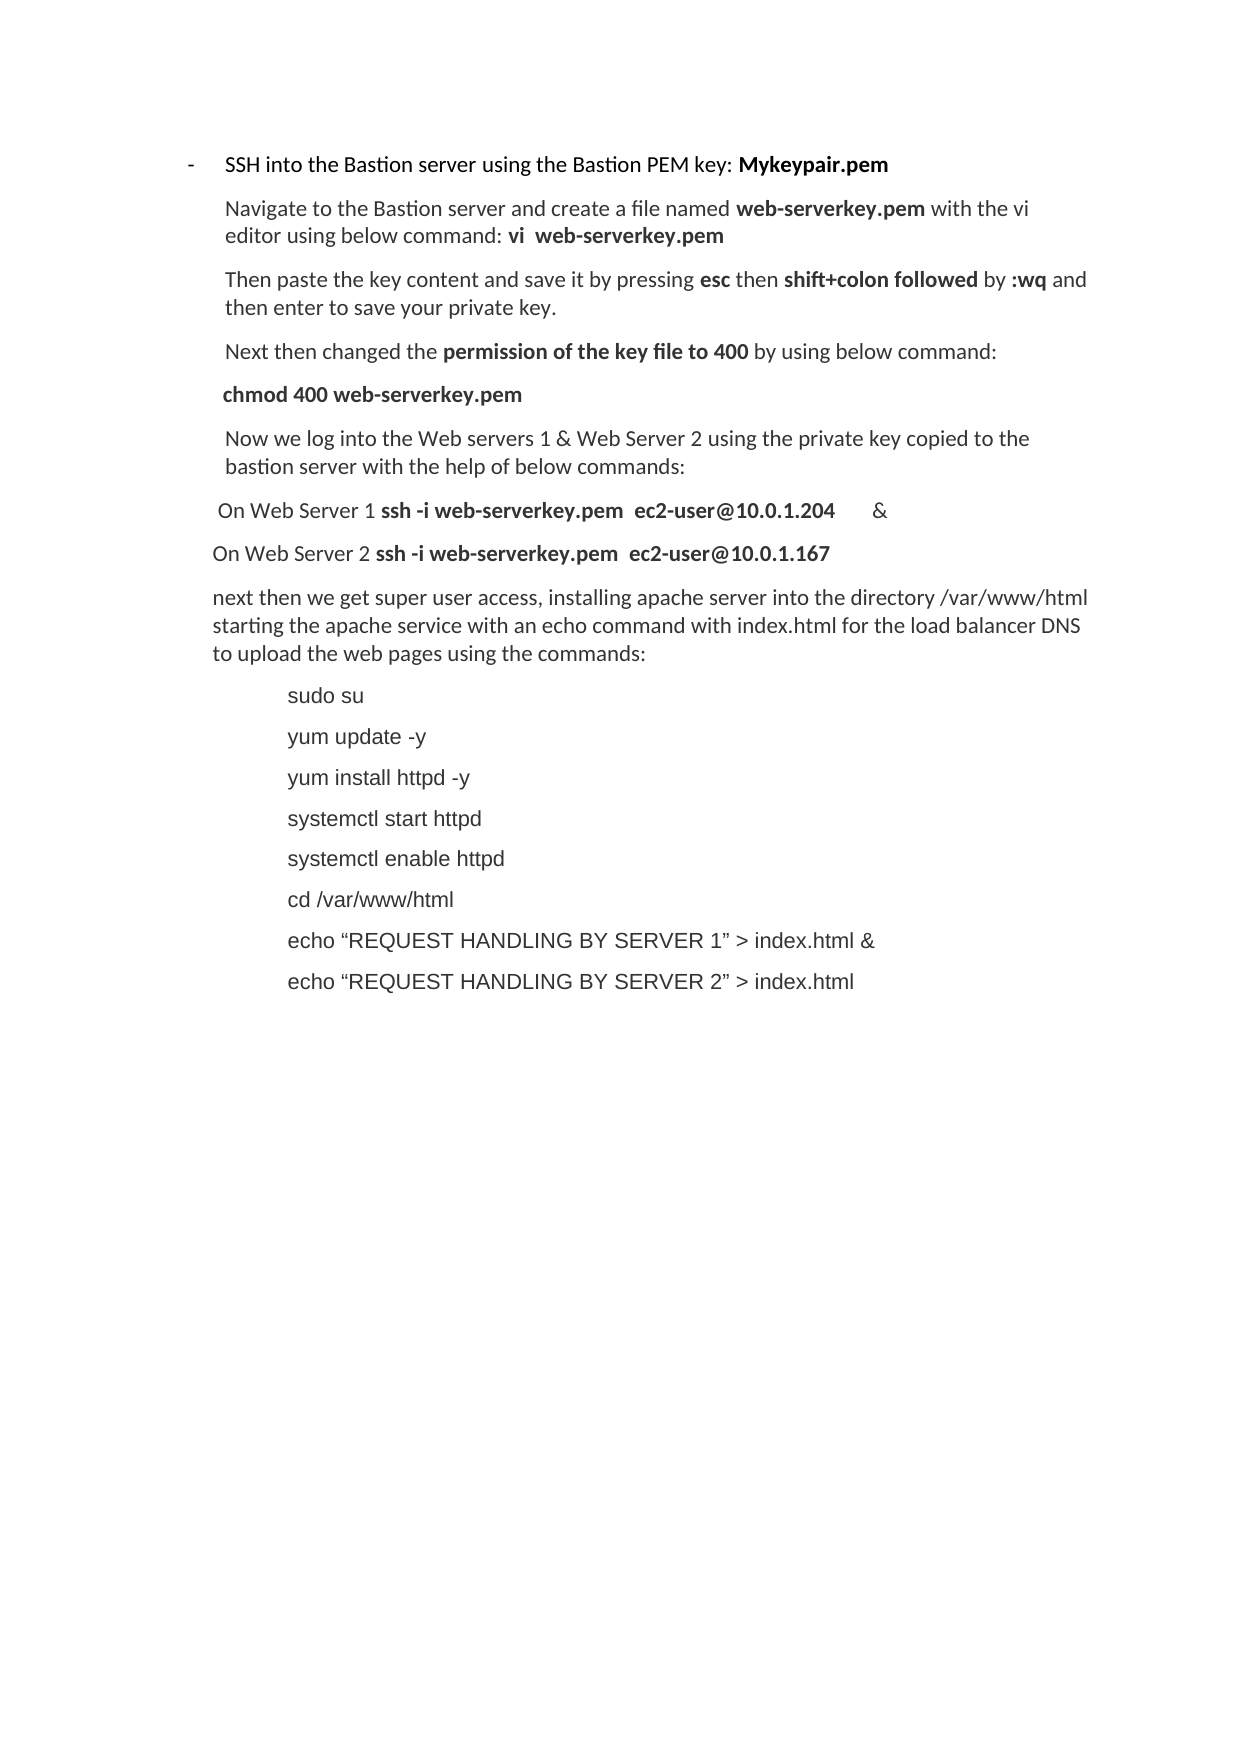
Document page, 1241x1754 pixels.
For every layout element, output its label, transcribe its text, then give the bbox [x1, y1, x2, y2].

text On Web Server 1 ssh -i web-serverkey.pem ec2-user@10.0.1.204 & [212, 496, 1090, 524]
text yum install httpd -y [287, 764, 1090, 790]
text Next then changed the permission of the key file to 400 by using below command: [225, 337, 1090, 365]
text sudo su [212, 683, 1090, 708]
text yum update -y [287, 724, 1090, 749]
text systemctl enable httpd [287, 846, 1090, 871]
text Navigate to the Bastion server and create a file named web-serverkey.pem with the vi editor using below command: vi web-serverkey.pem [225, 194, 1090, 250]
text Then paste the key content and save it by pressing esc then shift+colon followed by :wq and then enter to save your private key. [225, 265, 1090, 321]
list SSH into the Bastion server using the Bastion PEM key: Mykeypair.pem [187, 150, 1090, 178]
text echo “REQUEST HANDLING BY SERVER 1” > index.html & [287, 928, 1090, 953]
text systemctl start httpd [287, 805, 1090, 831]
text next then we get super user access, installing apache server into the directory /var/www/html starting the apache service with an echo command with index.html for the load balancer DNS to upload the web pages using the commands: [212, 583, 1090, 667]
text chmod 400 web-serverkey.pem [212, 381, 1090, 409]
text On Web Server 2 ssh -i web-serverkey.pem ec2-user@10.0.1.167 [212, 539, 1090, 568]
text cd /var/www/html [237, 887, 1090, 912]
text Now we log into the Web servers 1 & Web Server 2 using the private key copied to the bastion server with the help of below commands: [225, 424, 1090, 480]
text echo “REQUEST HANDLING BY SERVER 2” > index.html [287, 969, 1090, 994]
